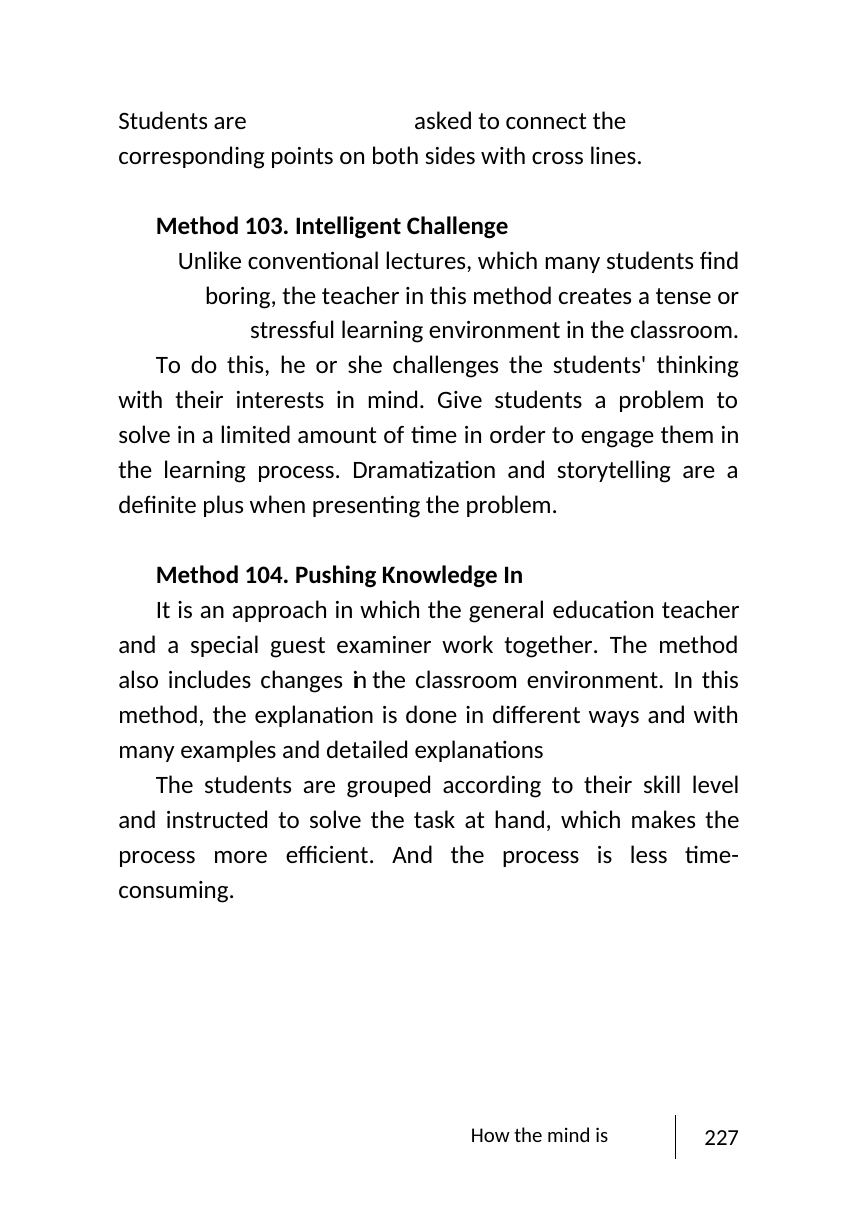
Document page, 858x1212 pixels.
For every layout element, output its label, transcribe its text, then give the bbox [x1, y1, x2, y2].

text The students are grouped according to their skill level and instructed to solve the task at hand, which makes the process more efficient. And the process is less time-consuming. [118, 769, 740, 904]
text Unlike conventional lectures, which many students find boring, the teacher in this method creates a tense or stressful learning environment in the classroom. [118, 245, 739, 345]
text To do this, he or she challenges the students' thinking with their interests in mind. Give students a problem to solve in a limited amount of time in order to engage them in the learning process. Dramatization and storytelling are a definite plus when presenting the problem. [118, 349, 739, 520]
subtitle Method 104. Pushing Knowledge In [156, 559, 751, 589]
text It is an approach in which the general education teacher and a special guest examiner work together. The method also includes changes in the classroom environment. In this method, the explanation is done in different ways and with many examples and detailed explanations [118, 594, 739, 764]
text Students are asked to connect the corresponding points on both sides with cross lines. [118, 105, 739, 171]
subtitle Method 103. Intelligent Challenge [156, 210, 751, 241]
